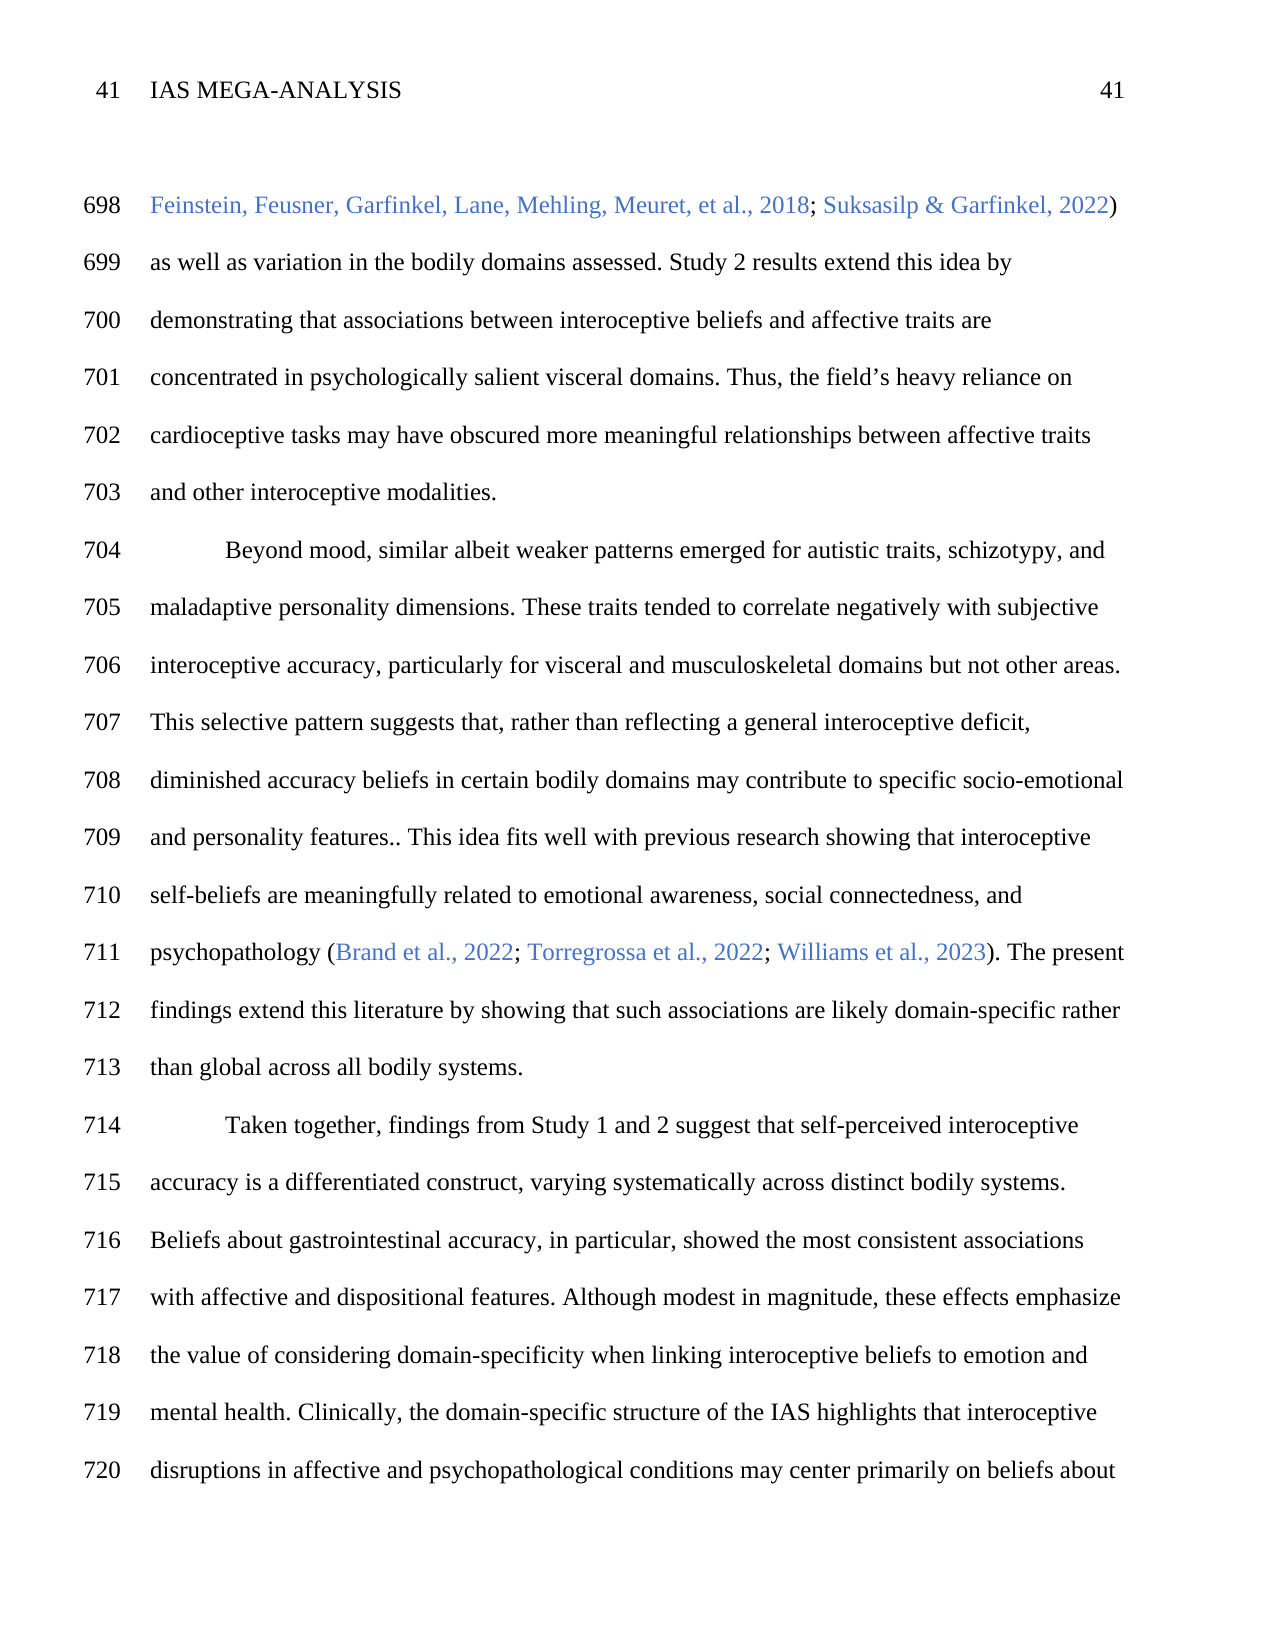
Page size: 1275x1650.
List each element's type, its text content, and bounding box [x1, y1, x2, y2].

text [150, 190, 1125, 506]
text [150, 1110, 1125, 1484]
text Beyond mood, similar albeit weaker patterns emerged for autistic traits, schizotypy, and maladaptive personality dimensions. These traits tended to correlate negatively with subjective interoceptive accuracy, particularly for visceral and musculoskeletal domains but not other areas. This selective pattern suggests that, rather than reflecting a general interoceptive deficit, diminished accuracy beliefs in certain bodily domains may contribute to specific socio-emotional and personality features.. This idea fits well with previous research showing that interoceptive self-beliefs are meaningfully related to emotional awareness, social connectedness, and psychopathology (Brand et al., 2022; Torregrossa et al., 2022; Williams et al., 2023). The present findings extend this literature by showing that such associations are likely domain-specific rather than global across all bodily systems. [150, 535, 1125, 1081]
